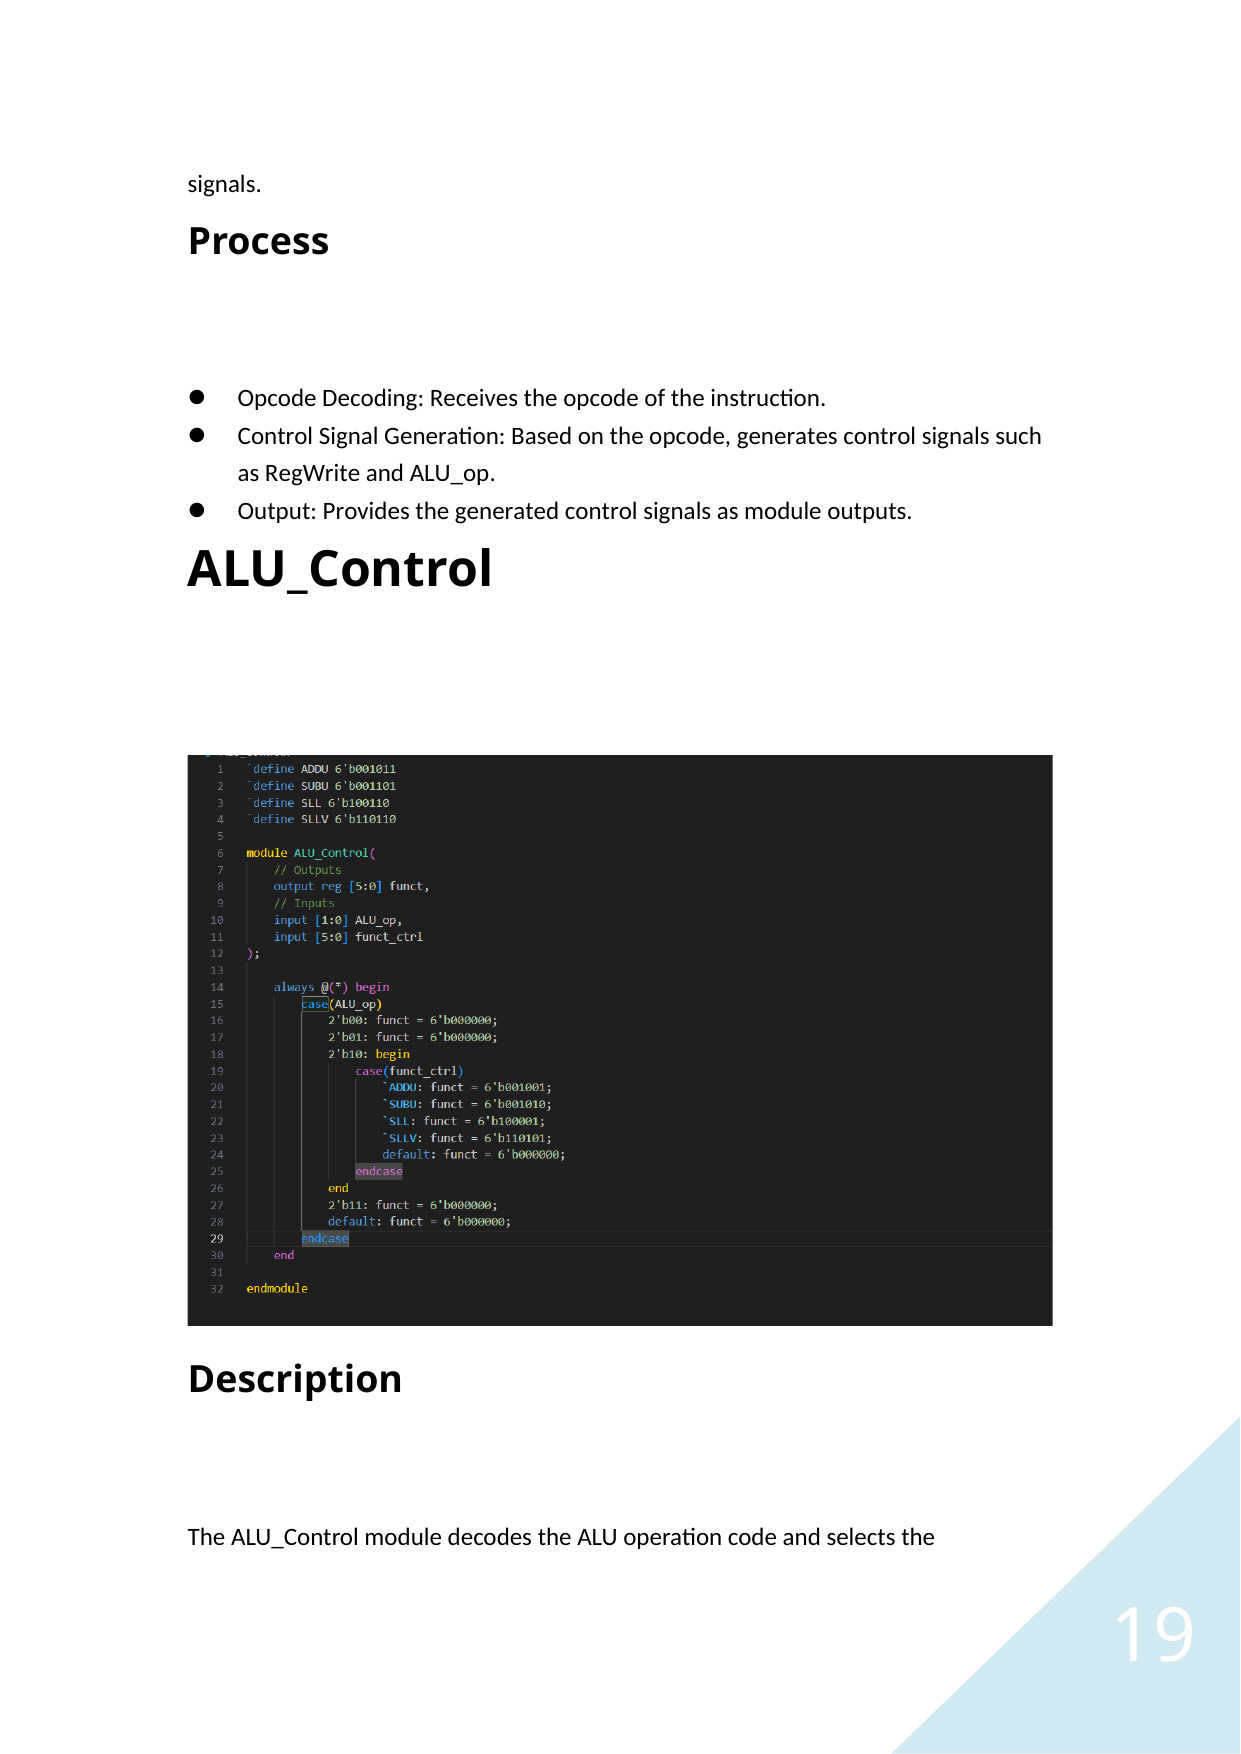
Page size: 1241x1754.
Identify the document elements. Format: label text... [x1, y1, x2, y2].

list Control Signal Generation: Based on the opcode, generates control signals such as RegWrite and ALU_op. [187, 417, 1053, 492]
picture [187, 755, 1053, 1326]
list Opcode Decoding: Receives the opcode of the instruction. [187, 379, 1053, 417]
subtitle ALU_Control [187, 529, 1053, 604]
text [187, 1517, 1053, 1555]
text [187, 164, 1053, 202]
subtitle Description [187, 1340, 1053, 1415]
subtitle Process [187, 202, 1053, 277]
list Output: Provides the generated control signals as module outputs. [187, 492, 1053, 529]
